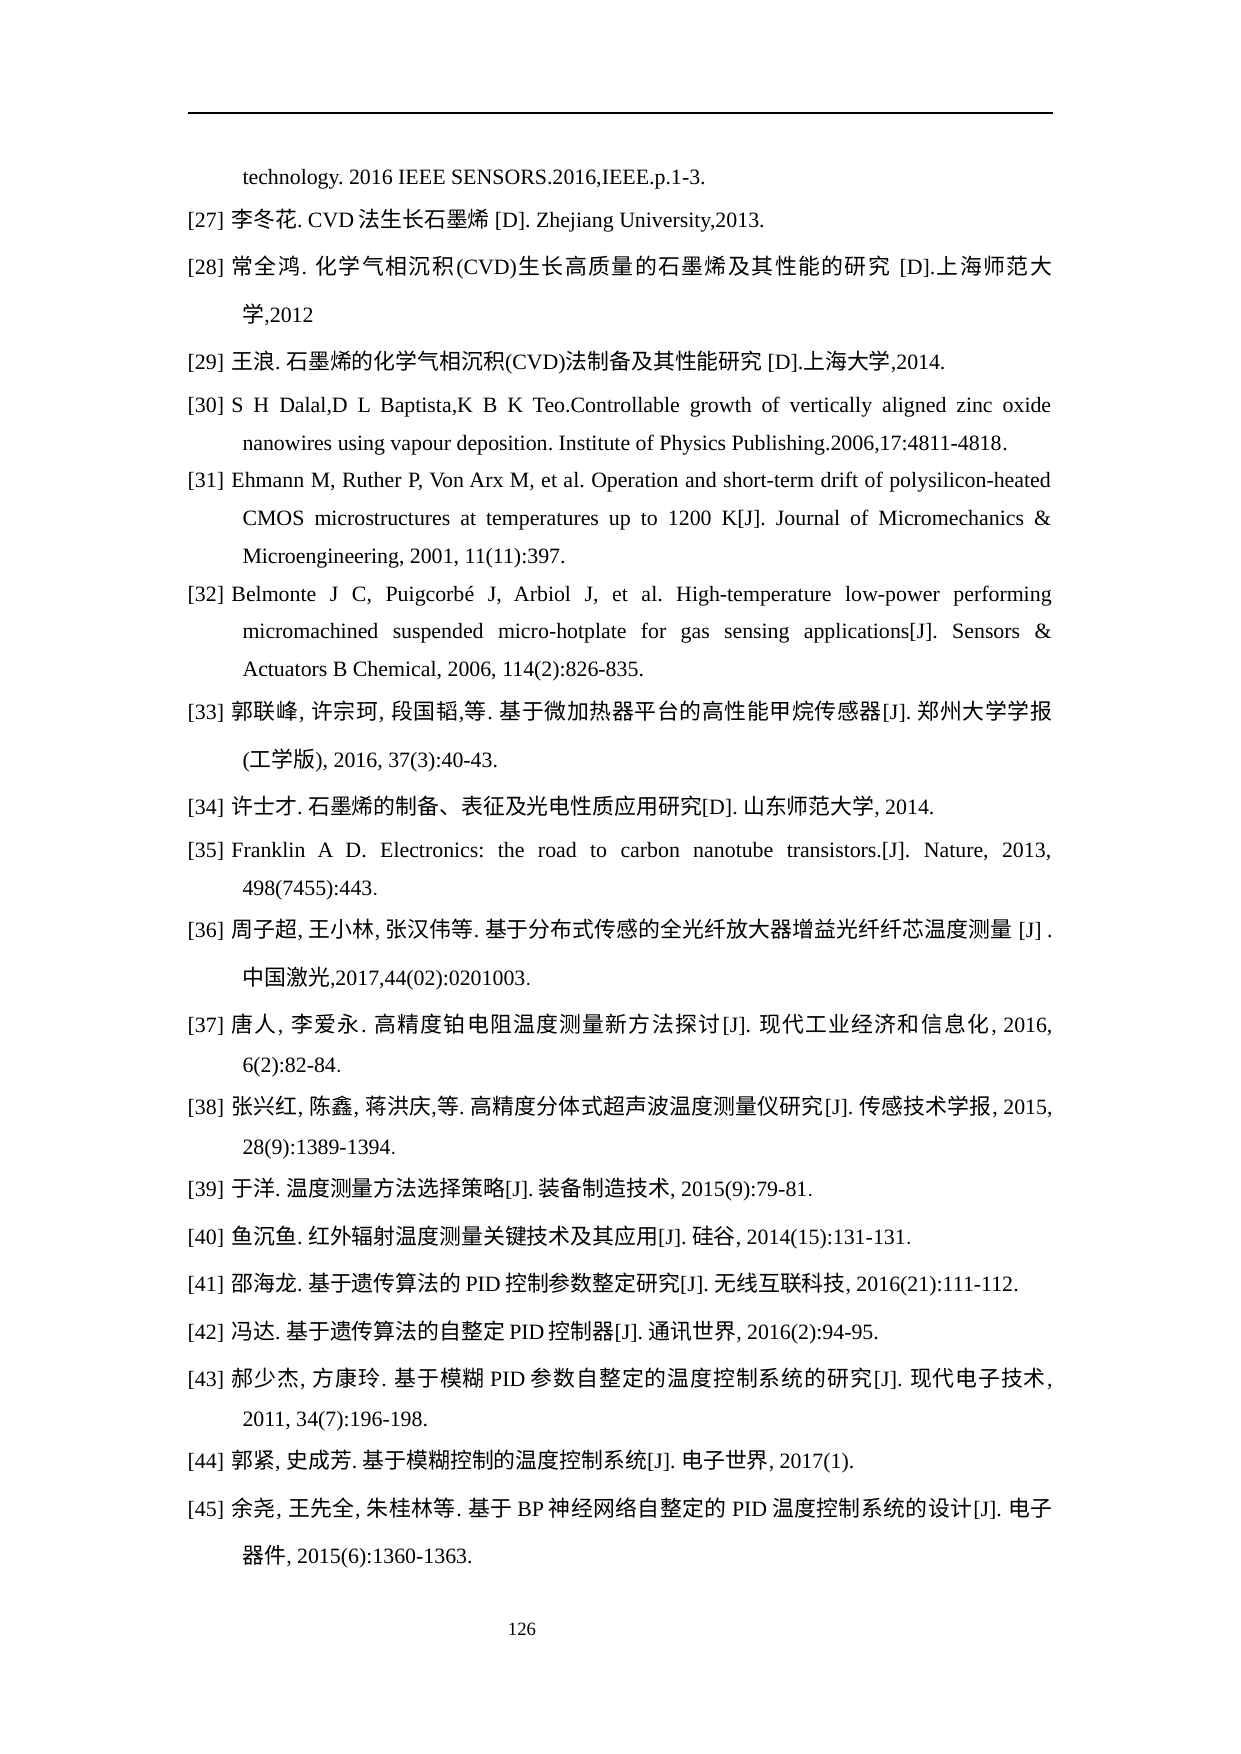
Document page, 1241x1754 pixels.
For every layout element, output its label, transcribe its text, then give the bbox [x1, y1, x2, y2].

list 郭紧, 史成芳. 基于模糊控制的温度控制系统[J]. 电子世界, 2017(1). [187, 1443, 1053, 1475]
list 王浪. 石墨烯的化学气相沉积(CVD)法制备及其性能研究 [D].上海大学,2014. [187, 344, 1053, 376]
list 常全鸿. 化学气相沉积(CVD)生长高质量的石墨烯及其性能的研究 [D].上海师范大学,2012 [187, 249, 1053, 328]
list 张兴红, 陈鑫, 蒋洪庆,等. 高精度分体式超声波温度测量仪研究[J]. 传感技术学报, 2015, 28(9):1389-1394. [187, 1089, 1053, 1159]
list 郝少杰, 方康玲. 基于模糊PID参数自整定的温度控制系统的研究[J]. 现代电子技术, 2011, 34(7):196-198. [187, 1361, 1053, 1431]
list 郭联峰, 许宗珂, 段国韬,等. 基于微加热器平台的高性能甲烷传感器[J]. 郑州大学学报(工学版), 2016, 37(3):40-43. [187, 694, 1053, 773]
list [187, 164, 1053, 189]
list 鱼沉鱼. 红外辐射温度测量关键技术及其应用[J]. 硅谷, 2014(15):131-131. [187, 1219, 1053, 1251]
list 李冬花. CVD法生长石墨烯 [D]. Zhejiang University,2013. [187, 202, 1053, 233]
list S H Dalal,D L Baptista,K B K Teo.Controllable growth of vertically aligned zinc oxide nanowires using vapour deposition. Institute of Physics Publishing.2006,17:4811-4818. [187, 392, 1053, 455]
list 余尧, 王先全, 朱桂林等. 基于BP神经网络自整定的PID温度控制系统的设计[J]. 电子器件, 2015(6):1360-1363. [187, 1491, 1053, 1570]
list Franklin A D. Electronics: the road to carbon nanotube transistors.[J]. Nature, 2013, 498(7455):443. [187, 837, 1053, 900]
list 冯达. 基于遗传算法的自整定PID控制器[J]. 通讯世界, 2016(2):94-95. [187, 1314, 1053, 1346]
list 许士才. 石墨烯的制备、表征及光电性质应用研究[D]. 山东师范大学, 2014. [187, 789, 1053, 821]
list 周子超, 王小林, 张汉伟等. 基于分布式传感的全光纤放大器增益光纤纤芯温度测量 [J] .中国激光,2017,44(02):0201003. [187, 912, 1053, 991]
list Belmonte J C, Puigcorbé J, Arbiol J, et al. High-temperature low-power performing micromachined suspended micro-hotplate for gas sensing applications[J]. Sensors & Actuators B Chemical, 2006, 114(2):826-835. [187, 581, 1053, 682]
list 唐人, 李爱永. 高精度铂电阻温度测量新方法探讨[J]. 现代工业经济和信息化, 2016, 6(2):82-84. [187, 1007, 1053, 1077]
list 邵海龙. 基于遗传算法的PID控制参数整定研究[J]. 无线互联科技, 2016(21):111-112. [187, 1266, 1053, 1298]
list Ehmann M, Ruther P, Von Arx M, et al. Operation and short-term drift of polysilicon-heated CMOS microstructures at temperatures up to 1200 K[J]. Journal of Micromechanics & Microengineering, 2001, 11(11):397. [187, 467, 1053, 568]
list 于洋. 温度测量方法选择策略[J]. 装备制造技术, 2015(9):79-81. [187, 1171, 1053, 1203]
